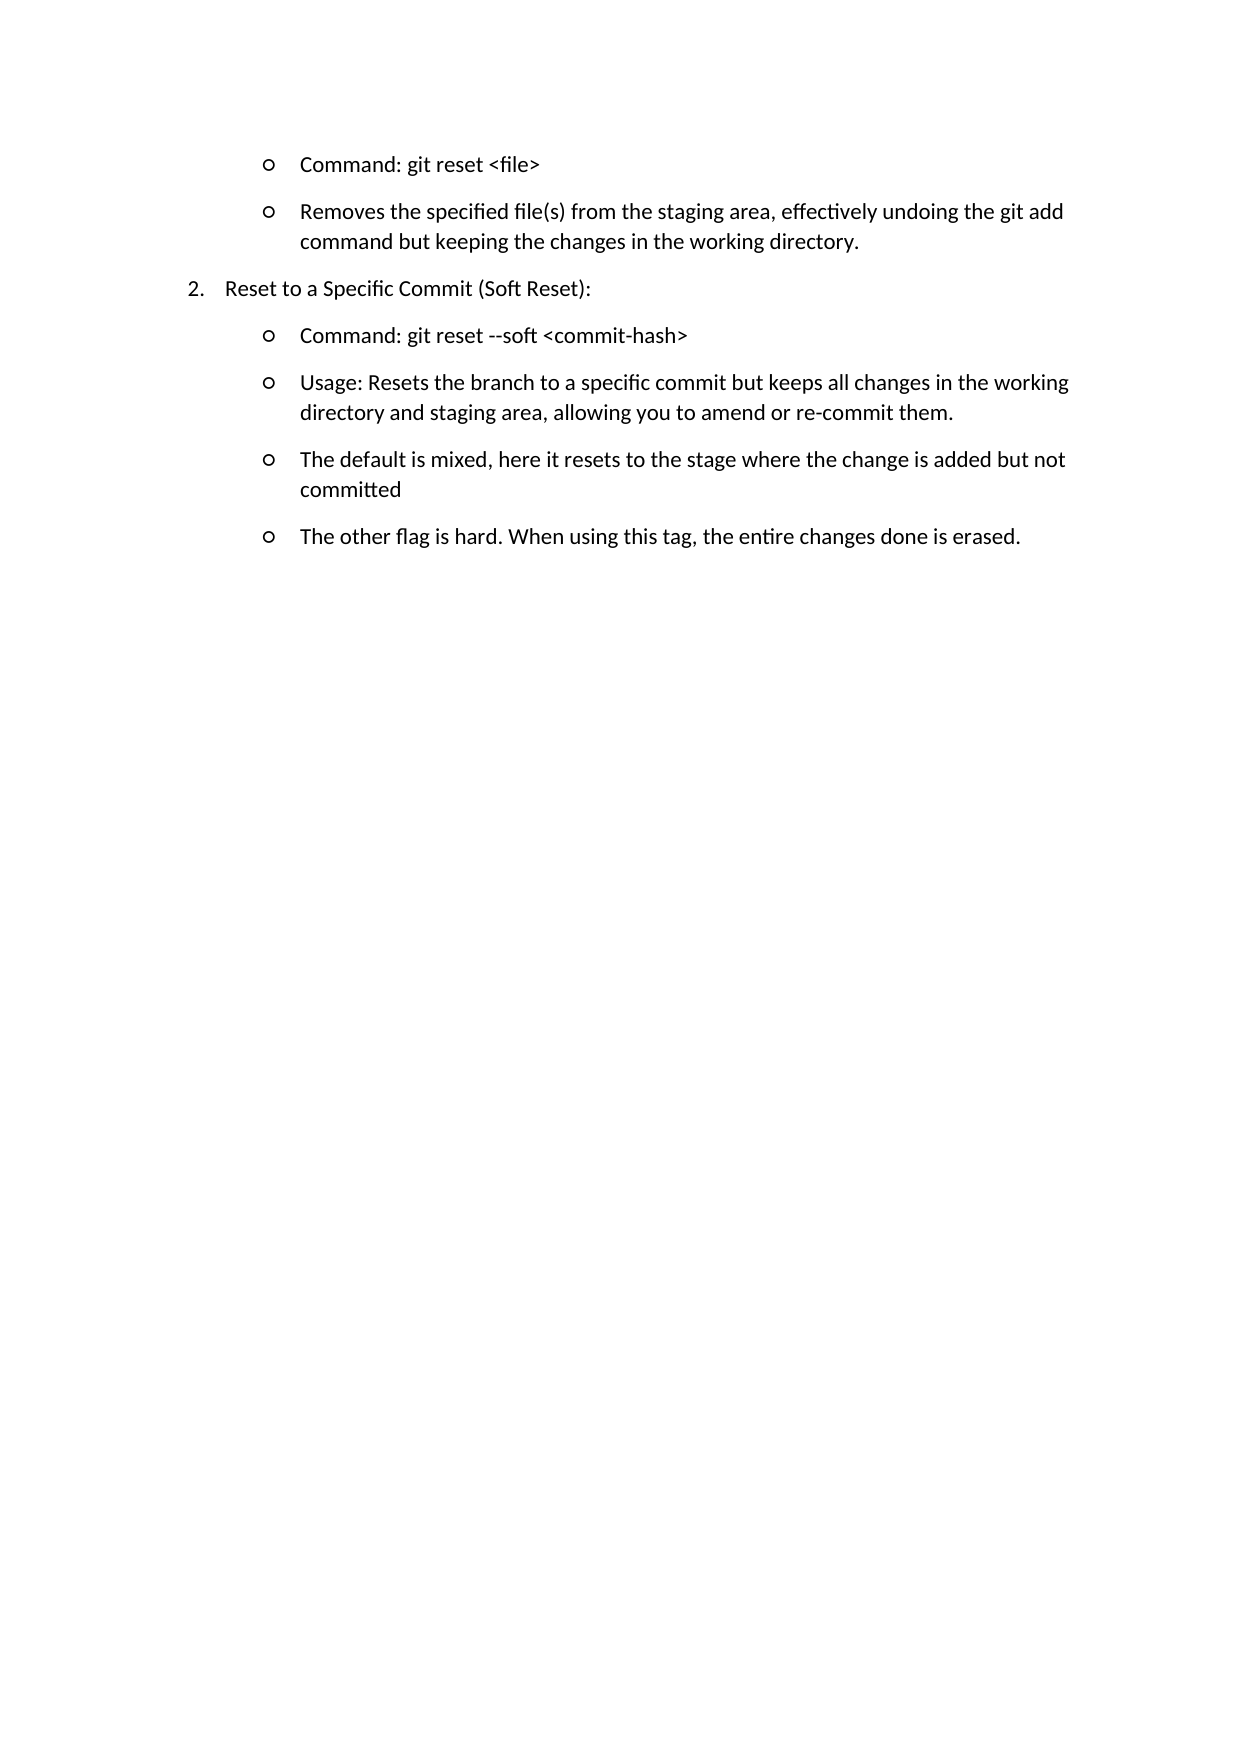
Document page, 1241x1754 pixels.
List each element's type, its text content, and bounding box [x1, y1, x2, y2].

list Usage: Resets the branch to a specific commit but keeps all changes in the working directory and staging area, allowing you to amend or re-commit them. [262, 368, 1090, 426]
list The other flag is hard. When using this tag, the entire changes done is erased. [262, 522, 1090, 550]
list Command: git reset --soft <commit-hash> [262, 321, 1090, 349]
list Removes the specified file(s) from the staging area, effectively undoing the git add command but keeping the changes in the working directory. [262, 197, 1090, 255]
list The default is mixed, here it resets to the stage where the change is added but not committed [262, 445, 1090, 503]
list Reset to a Specific Commit (Soft Reset): [187, 274, 1090, 302]
list Command: git reset <file> [262, 150, 1090, 178]
